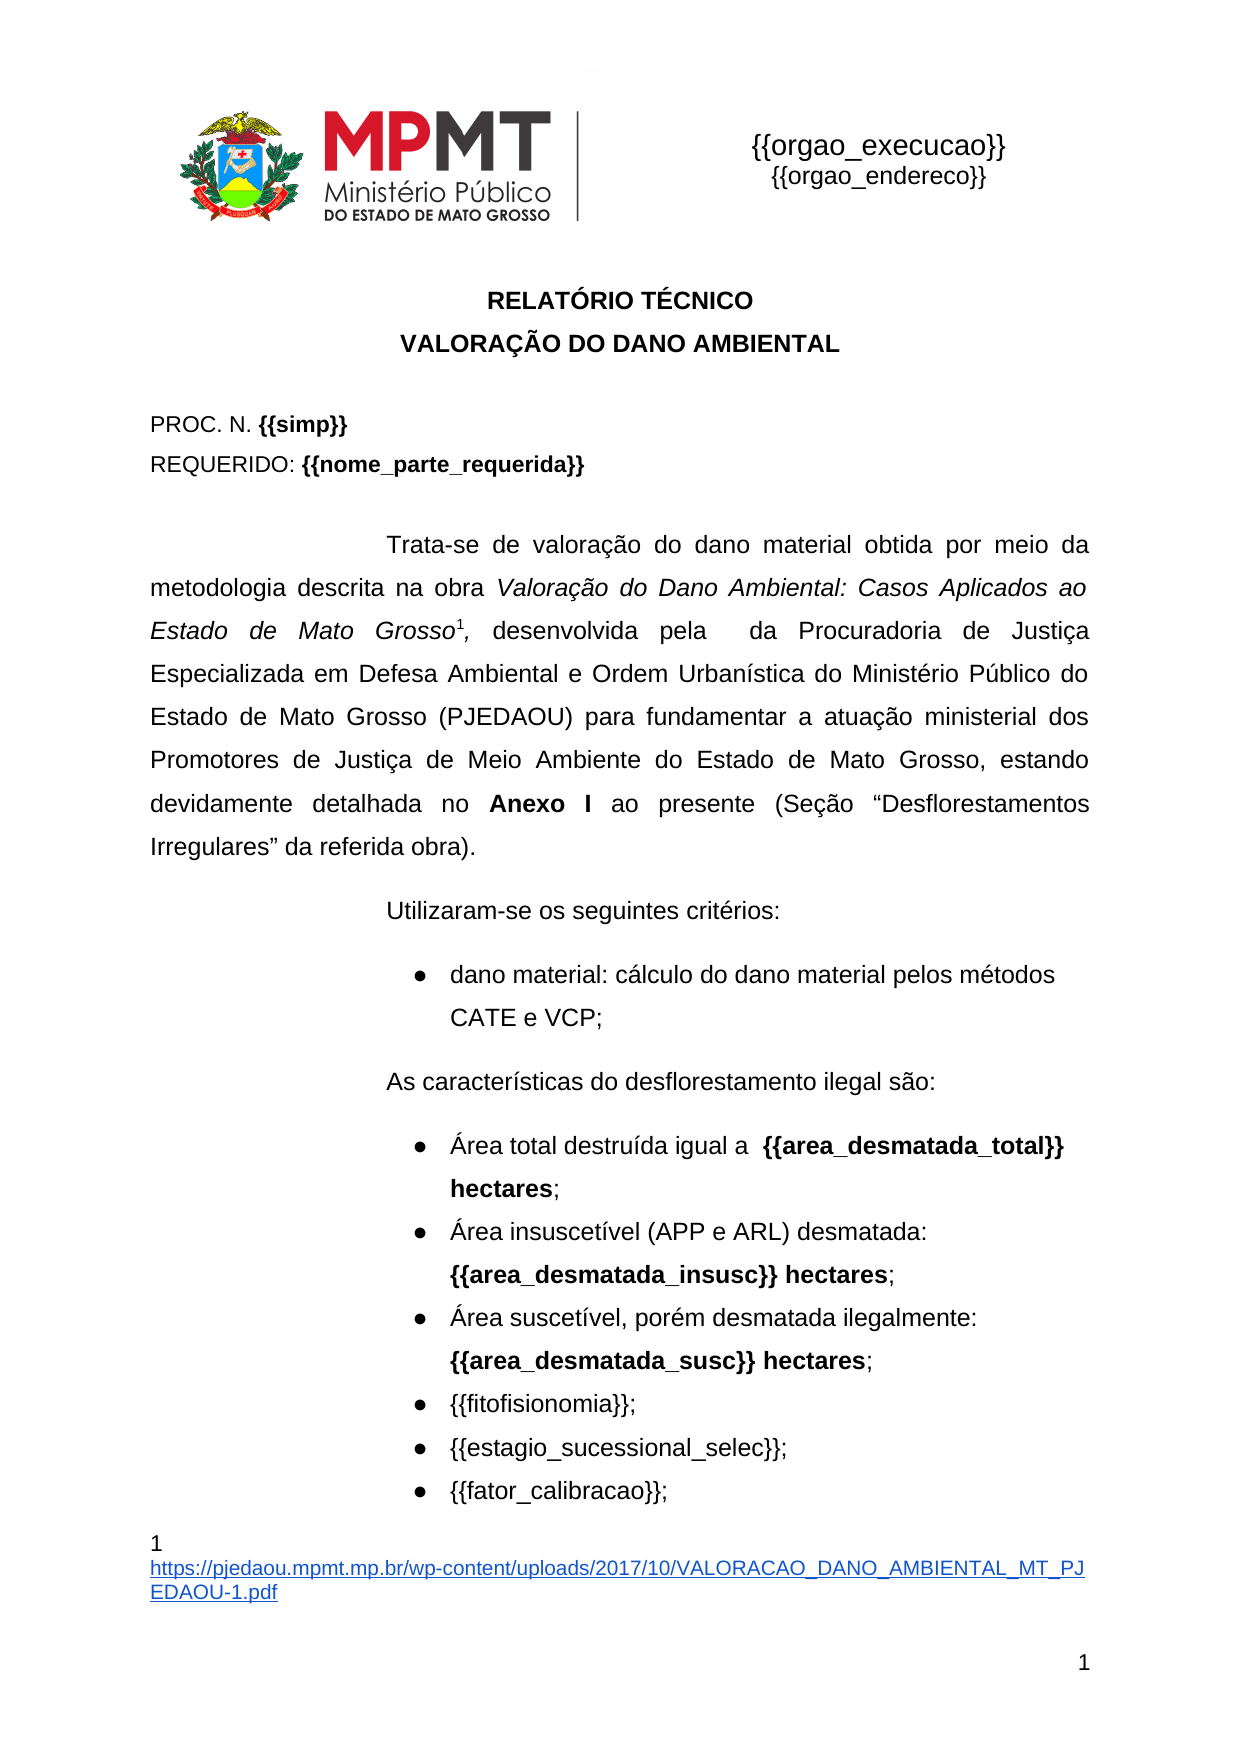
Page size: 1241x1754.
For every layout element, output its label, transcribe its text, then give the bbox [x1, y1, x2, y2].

list dano material: cálculo do dano material pelos métodos CATE e VCP; [412, 959, 1090, 1031]
list {{fitofisionomia}}; [412, 1389, 1090, 1418]
list {{fator_calibracao}}; [412, 1476, 1090, 1504]
text VALORAÇÃO DO DANO AMBIENTAL [150, 329, 1090, 357]
list Área suscetível, porém desmatada ilegalmente: {{area_desmatada_susc}} hectares; [412, 1303, 1090, 1375]
text Trata-se de valoração do dano material obtida por meio da metodologia descrita na obra Valoração do Dano Ambiental: Casos Aplicados ao Estado de Mato Grosso, desenvolvida pela da Procuradoria de Justiça Especializada em Defesa Ambiental e Ordem Urbanística do Ministério Público do Estado de Mato Grosso (PJEDAOU) para fundamentar a atuação ministerial dos Promotores de Justiça de Meio Ambiente do Estado de Mato Grosso, estando devidamente detalhada no Anexo I ao presente (Seção “Desflorestamentos Irregulares” da referida obra). [150, 530, 1090, 860]
text RELATÓRIO TÉCNICO [150, 286, 1090, 314]
list Área insuscetível (APP e ARL) desmatada: {{area_desmatada_insusc}} hectares; [412, 1217, 1090, 1289]
text Utilizaram-se os seguintes critérios: [150, 896, 1090, 924]
picture [179, 67, 604, 247]
text REQUERIDO: {{nome_parte_requerida}} [150, 451, 1090, 477]
text PROC. N. {{simp}} [150, 411, 1090, 438]
text As características do desflorestamento ilegal são: [150, 1067, 1090, 1095]
list Área total destruída igual a {{area_desmatada_total}} hectares; [412, 1131, 1090, 1202]
list {{estagio_sucessional_selec}}; [412, 1432, 1090, 1461]
